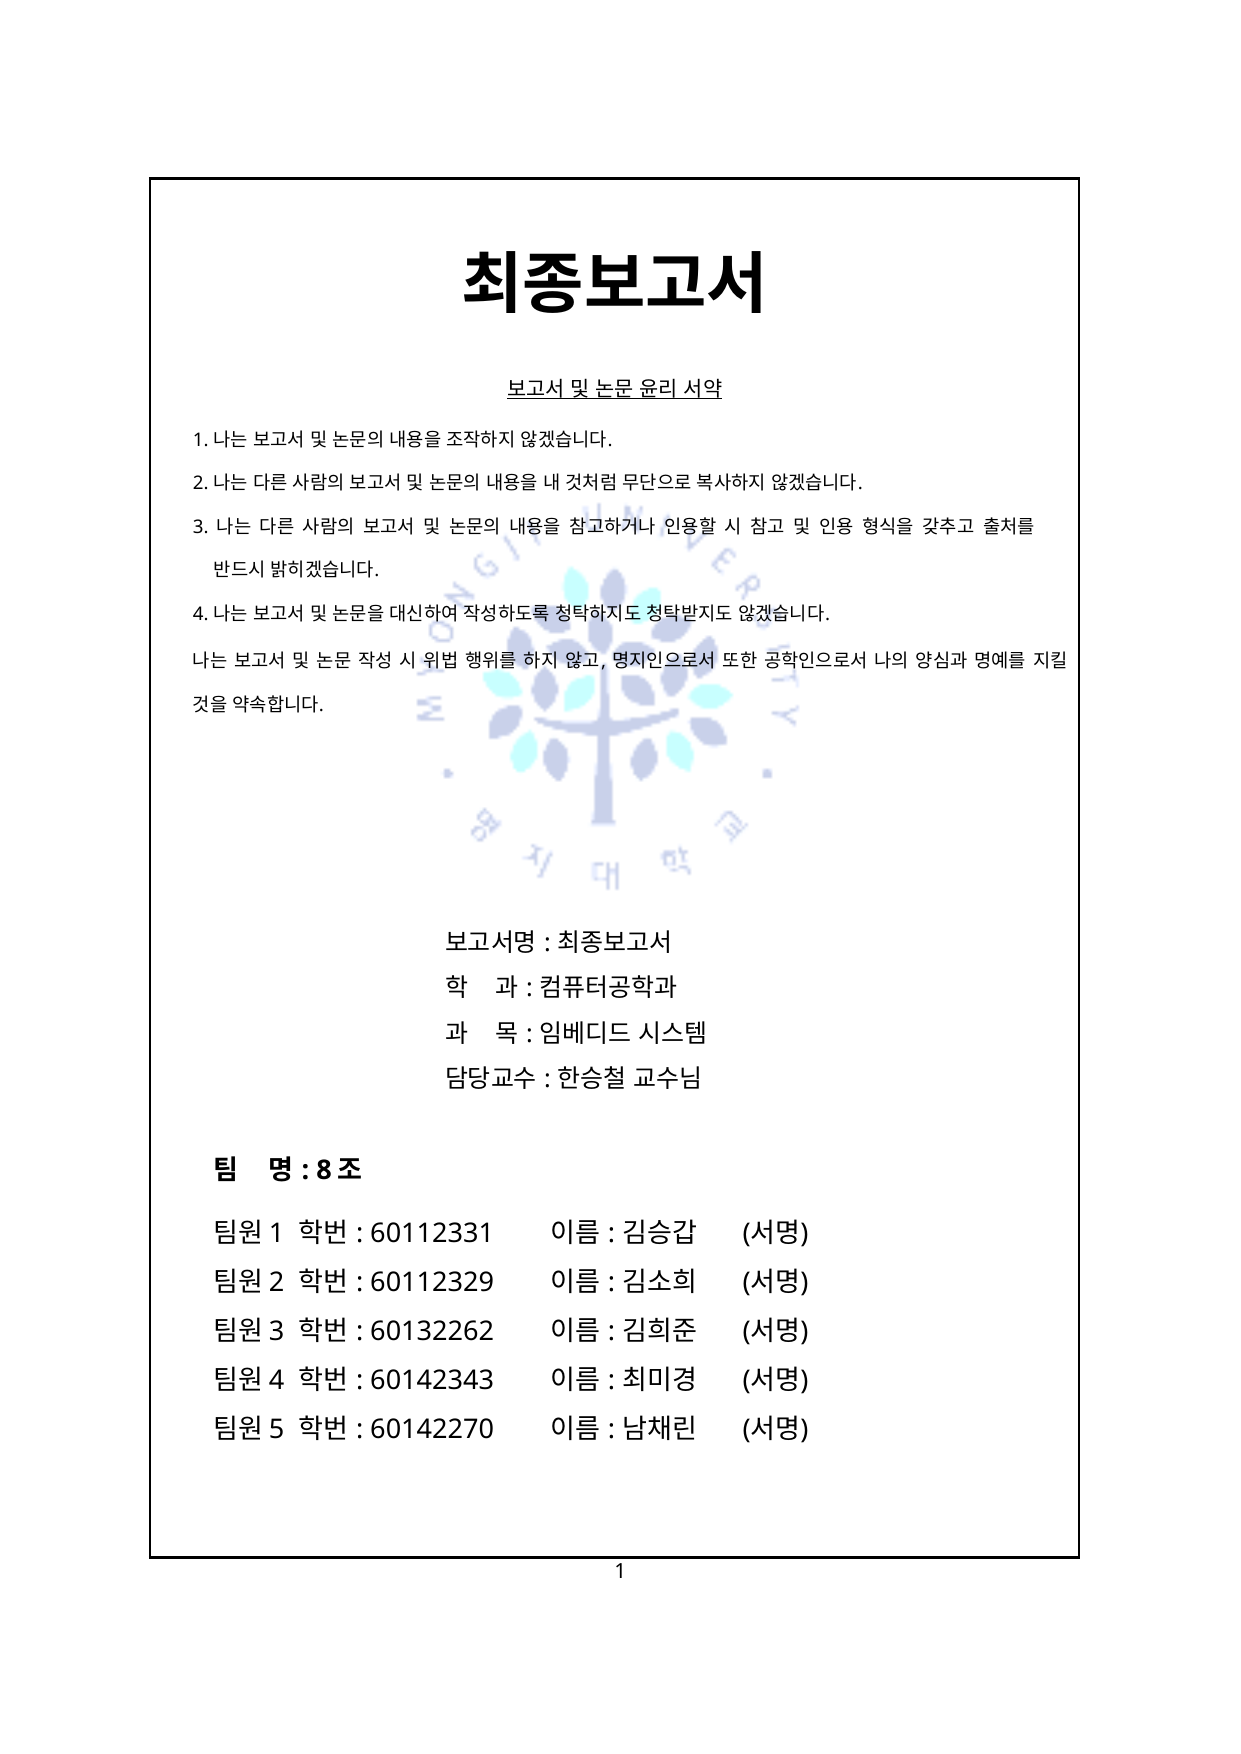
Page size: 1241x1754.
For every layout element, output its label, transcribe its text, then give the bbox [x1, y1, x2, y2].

table_header 최종보고서 보고서 및 논문 윤리 서약 1. 나는 보고서 및 논문의 내용을 조작하지 않겠습니다. 2. 나는 다른 사람의 보고서 및 논문의 내용을 내 것처럼 무단으로 복사하지 않겠습니다. 3. 나는 다른 사람의 보고서 및 논문의 내용을 참고하거나 인용할 시 참고 및 인용 형식을 갖추고 출처를 반드시 밝히겠습니다. 4. 나는 보고서 및 논문을 대신하여 작성하도록 청탁하지도 청탁받지도 않겠습니다. 나는 보고서 및 논문 작성 시 위법 행위를 하지 않고, 명지인으로서 또한 공학인으로서 나의 양심과 명예를 지킬 것을 약속합니다. 보고서명 : 최종보고서 학 과 : 컴퓨터공학과 과 목 : 임베디드 시스템 담당교수 : 한승철 교수님 팀 명 : 8조 팀원1 학번 : 60112331 이름 : 김승갑 (서명) 팀원2 학번 : 60112329 이름 : 김소희 (서명) 팀원3 학번 : 60132262 이름 : 김희준 (서명) 팀원4 학번 : 60142343 이름 : 최미경 (서명) 팀원5 학번 : 60142270 이름 : 남채린 (서명) [151, 180, 1078, 1556]
